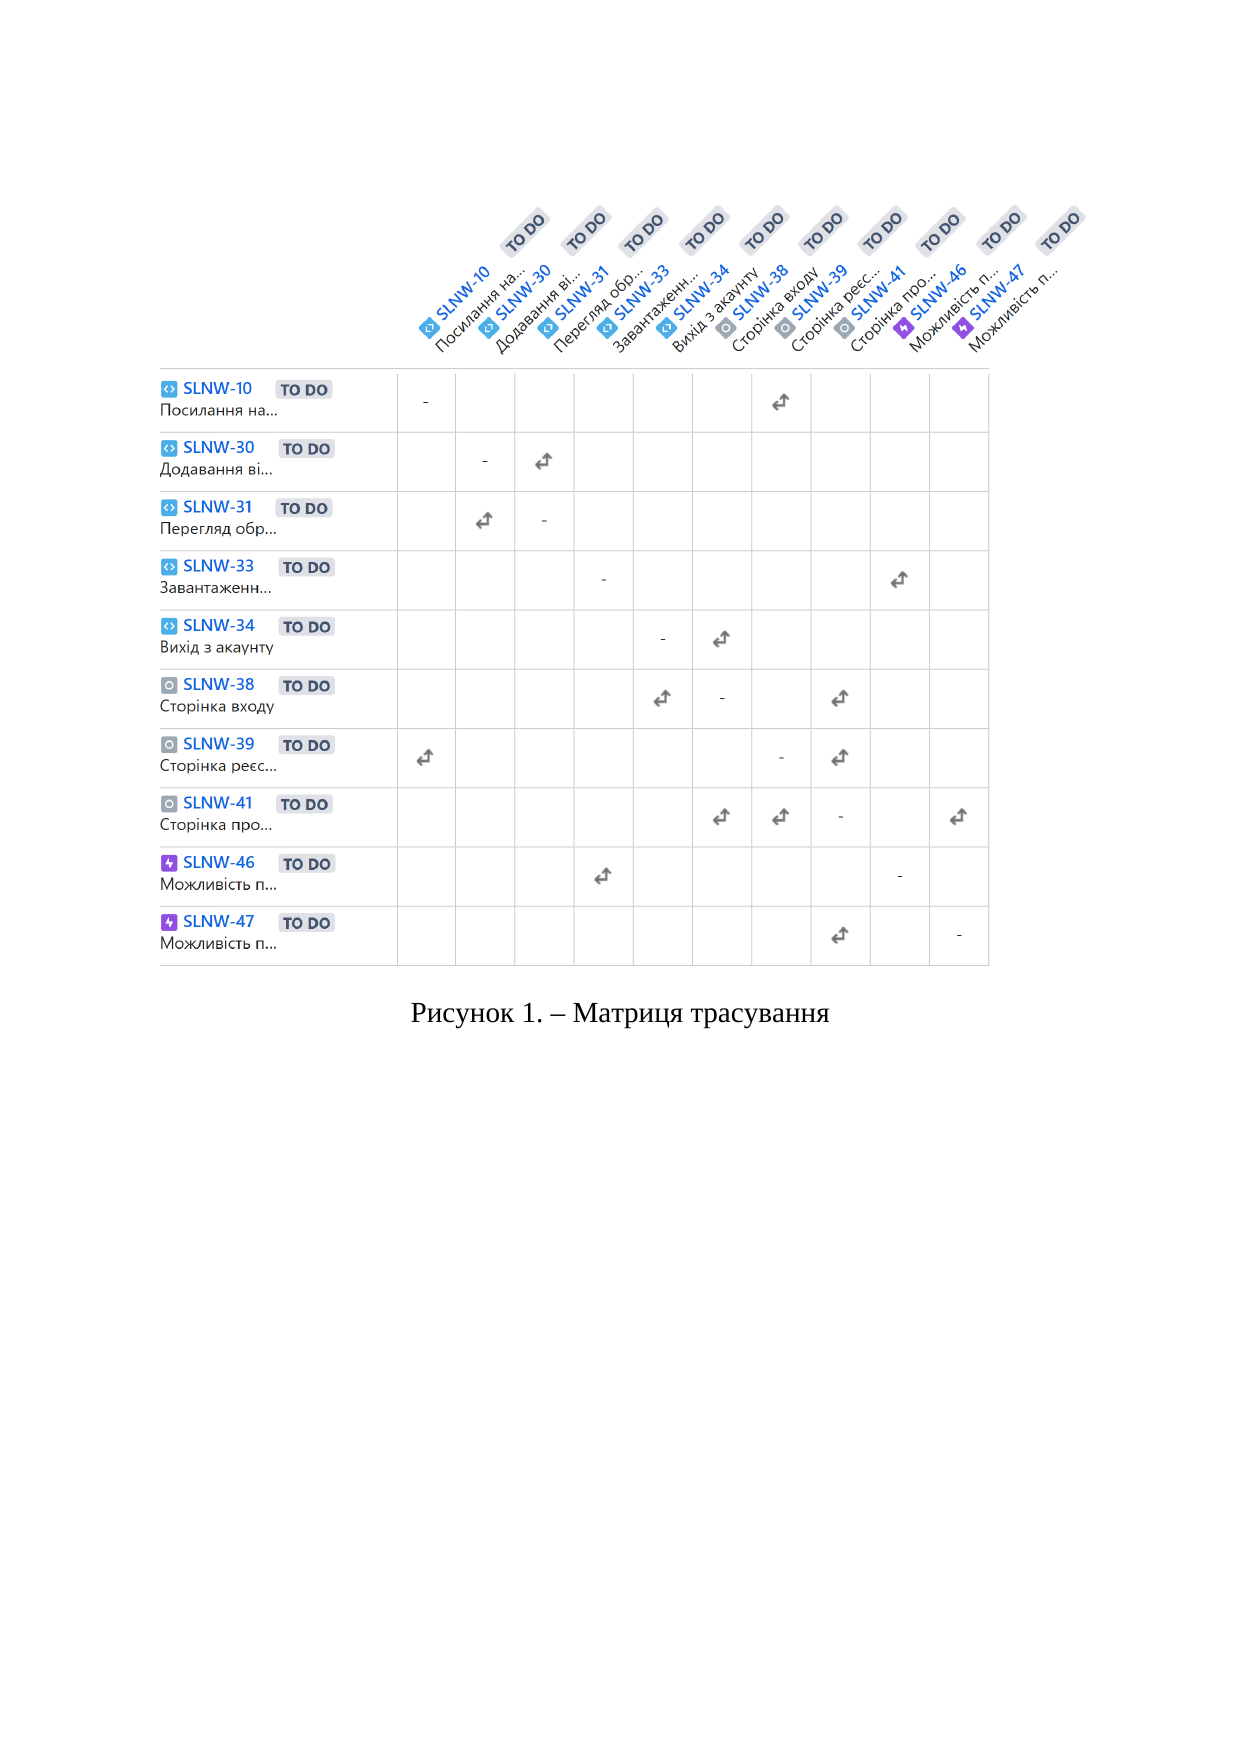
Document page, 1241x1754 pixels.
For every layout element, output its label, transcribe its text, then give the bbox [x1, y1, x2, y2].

text Рисунок 1. – Матриця трасування [150, 995, 1090, 1028]
picture [150, 200, 1091, 978]
